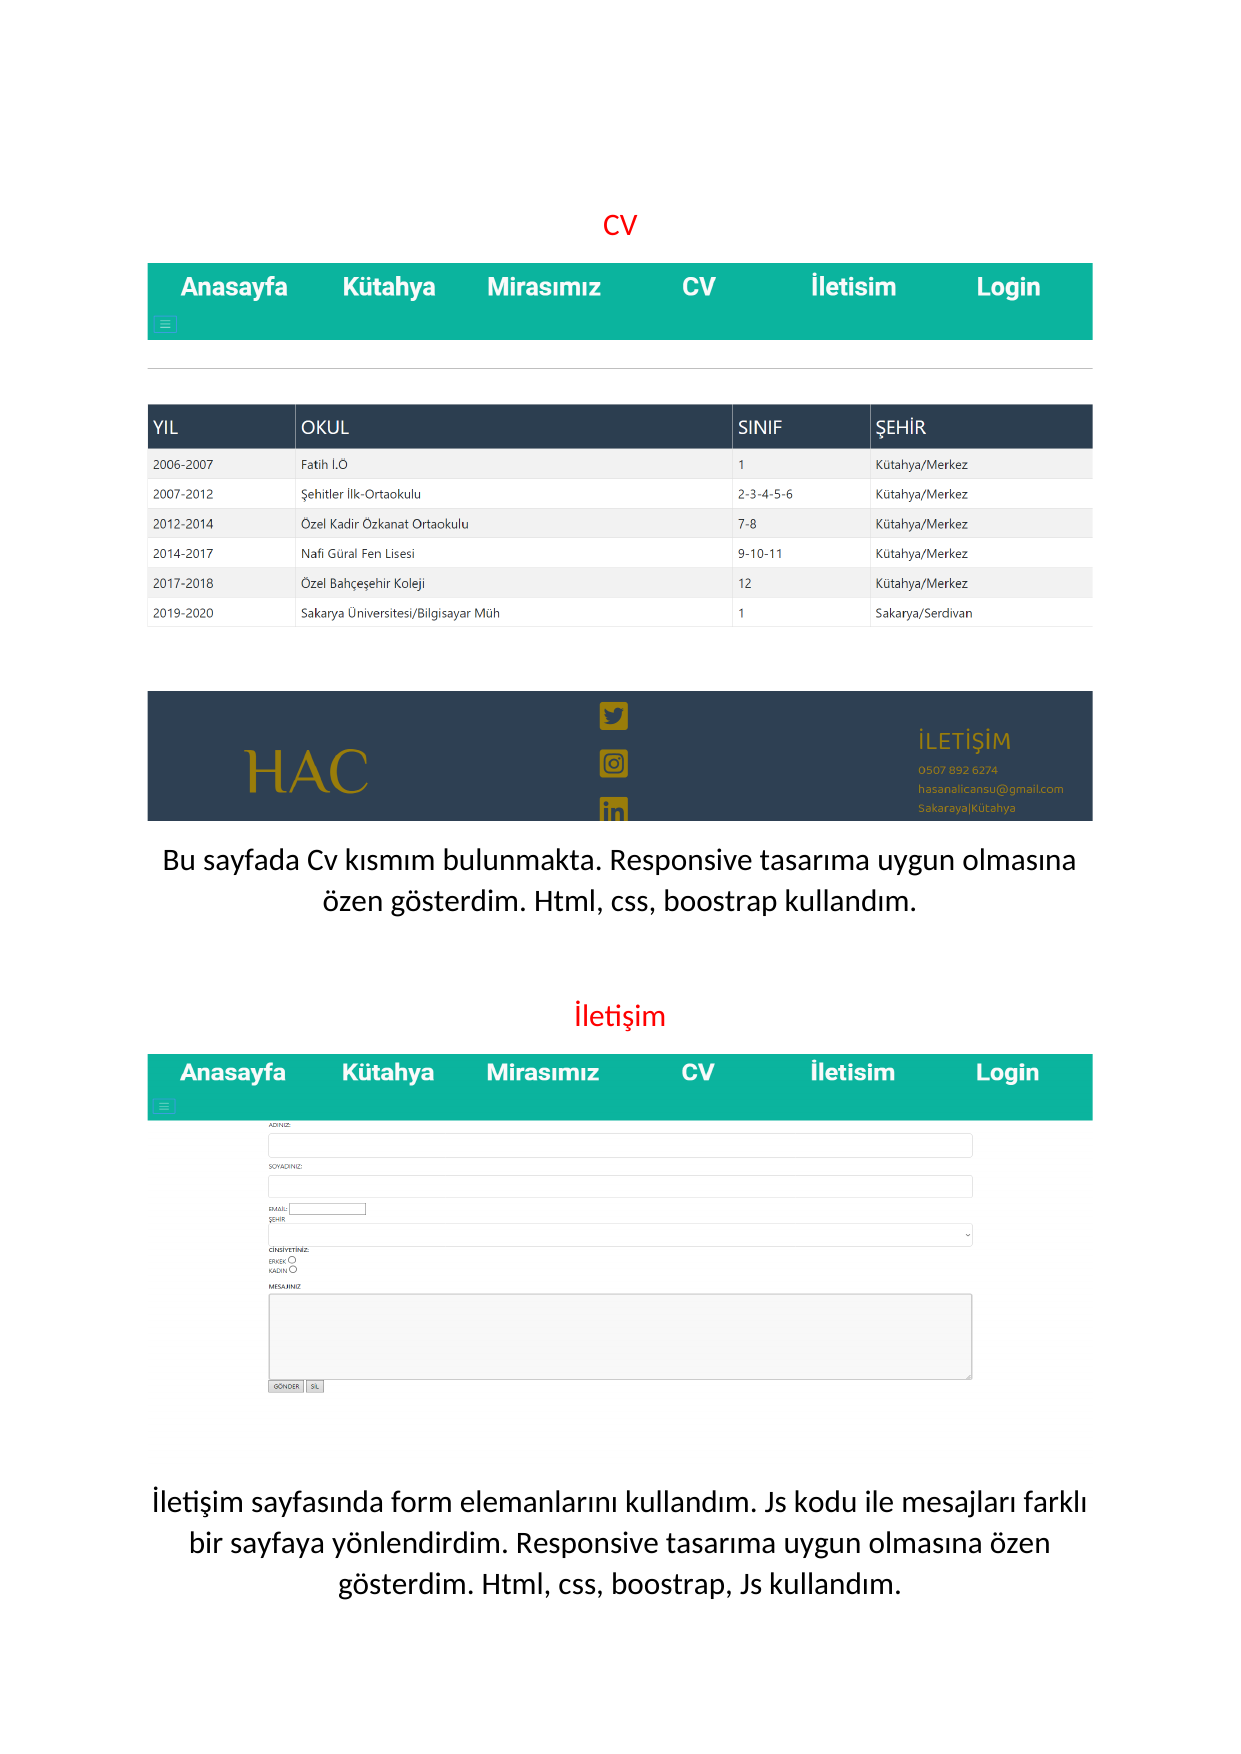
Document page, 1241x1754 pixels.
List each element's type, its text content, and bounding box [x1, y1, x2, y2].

text İletişim [148, 997, 1093, 1035]
picture [147, 1054, 1093, 1464]
text Bu sayfada Cv kısmım bulunmakta. Responsive tasarıma uygun olmasına özen gösterdim. Html, css, boostrap kullandım. [148, 840, 1093, 919]
text İletişim sayfasında form elemanlarını kullandım. Js kodu ile mesajları farklı bir sayfaya yönlendirdim. Responsive tasarıma uygun olmasına özen gösterdim. Html, css, boostrap, Js kullandım. [148, 1482, 1093, 1602]
text CV [148, 205, 1093, 243]
picture [147, 263, 1093, 821]
